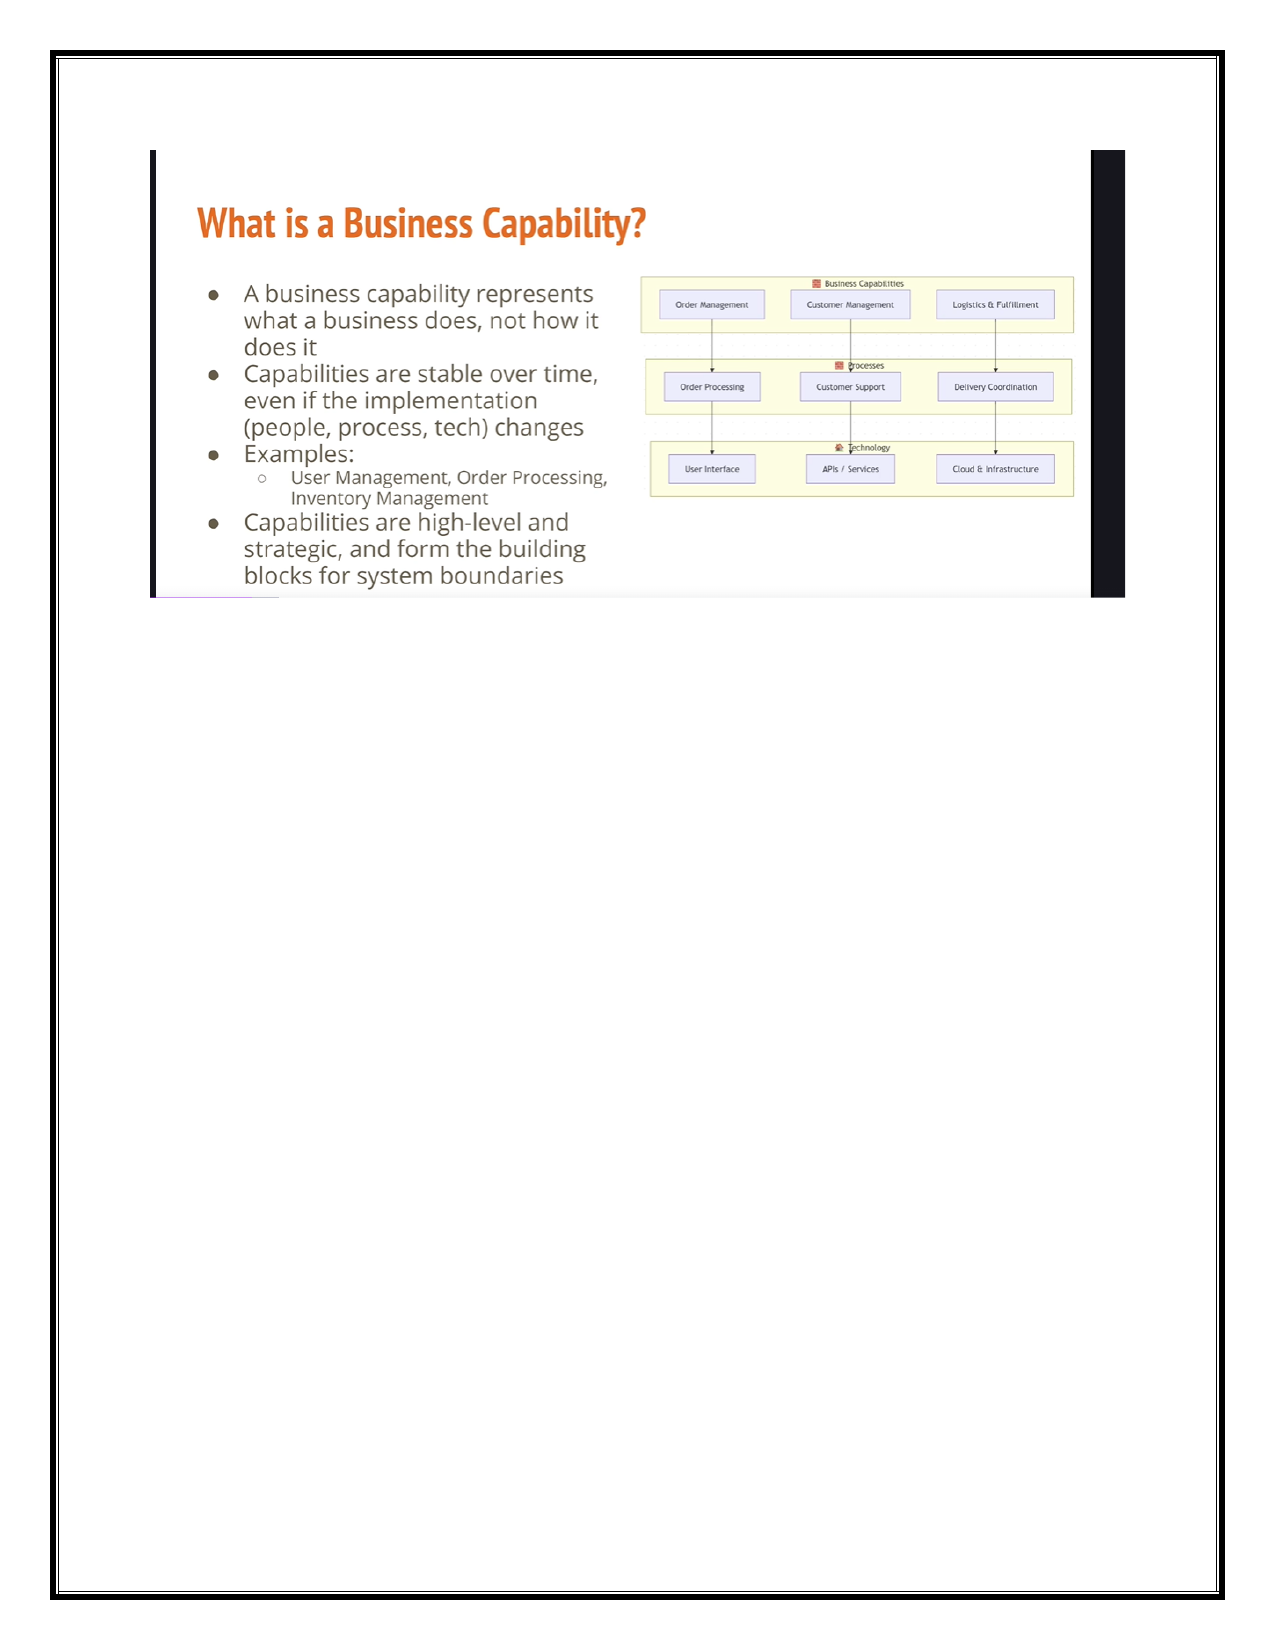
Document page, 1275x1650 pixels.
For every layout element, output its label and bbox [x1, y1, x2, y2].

picture [150, 150, 1125, 598]
